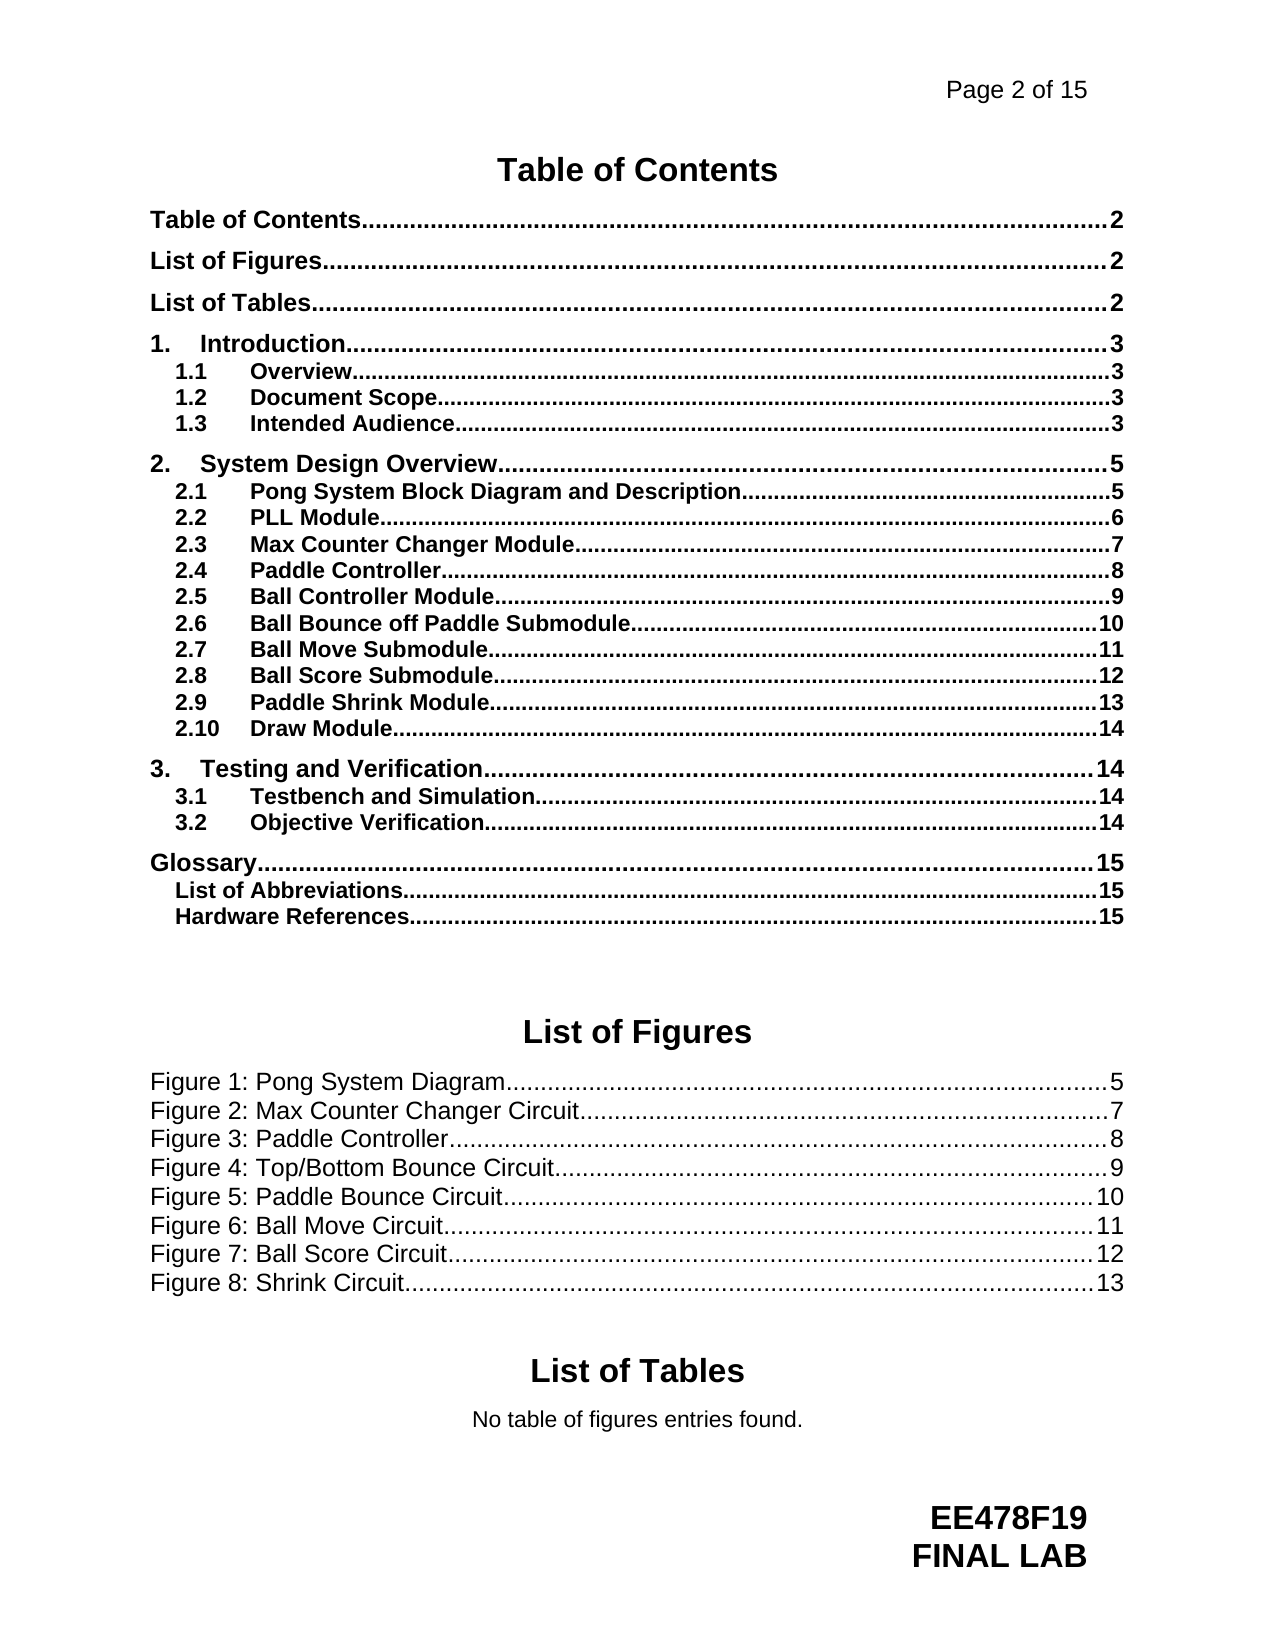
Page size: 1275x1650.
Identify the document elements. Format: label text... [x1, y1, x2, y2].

text 2.5 Ball Controller Module 9 [175, 583, 1125, 610]
text Figure 2: Max Counter Changer Circuit 7 [150, 1096, 1125, 1124]
text 2.1 Pong System Block Diagram and Description 5 [175, 478, 1125, 504]
text 2.7 Ball Move Submodule 11 [175, 636, 1125, 662]
text 1.2 Document Scope 3 [175, 384, 1125, 410]
text List of Figures 2 [150, 246, 1125, 275]
text List of Abbreviations 15 [175, 877, 1125, 903]
text 2.8 Ball Score Submodule 12 [175, 662, 1125, 689]
text 2.2 PLL Module 6 [175, 504, 1125, 531]
text Figure 3: Paddle Controller 8 [150, 1124, 1125, 1153]
text 2.9 Paddle Shrink Module 13 [175, 689, 1125, 715]
text Figure 6: Ball Move Circuit 11 [150, 1211, 1125, 1239]
text Figure 5: Paddle Bounce Circuit 10 [150, 1182, 1125, 1211]
text List of Tables 2 [150, 288, 1125, 316]
subtitle List of Figures [150, 1012, 1125, 1050]
text 2.3 Max Counter Changer Module 7 [175, 531, 1125, 557]
text 2.10 Draw Module 14 [175, 715, 1125, 741]
text 3.1 Testbench and Simulation 14 [175, 783, 1125, 809]
text Figure 8: Shrink Circuit 13 [150, 1268, 1125, 1297]
text 1.3 Intended Audience 3 [175, 410, 1125, 437]
text Table of Contents 2 [150, 205, 1125, 234]
text Glossary 15 [150, 848, 1125, 877]
text 2.6 Ball Bounce off Paddle Submodule 10 [175, 610, 1125, 636]
text Figure 1: Pong System Diagram 5 [150, 1067, 1125, 1096]
text Hardware References 15 [175, 903, 1125, 929]
text Figure 7: Ball Score Circuit 12 [150, 1239, 1125, 1268]
text 1.1 Overview 3 [175, 358, 1125, 384]
text Figure 4: Top/Bottom Bounce Circuit 9 [150, 1153, 1125, 1182]
subtitle List of Tables [150, 1351, 1125, 1389]
text 3. Testing and Verification 14 [150, 754, 1125, 783]
text No table of figures entries found. [150, 1406, 1125, 1432]
text 2.4 Paddle Controller 8 [175, 557, 1125, 583]
text 1. Introduction 3 [150, 329, 1125, 358]
text 2. System Design Overview 5 [150, 449, 1125, 478]
text 3.2 Objective Verification 14 [175, 809, 1125, 835]
subtitle Table of Contents [150, 150, 1125, 188]
